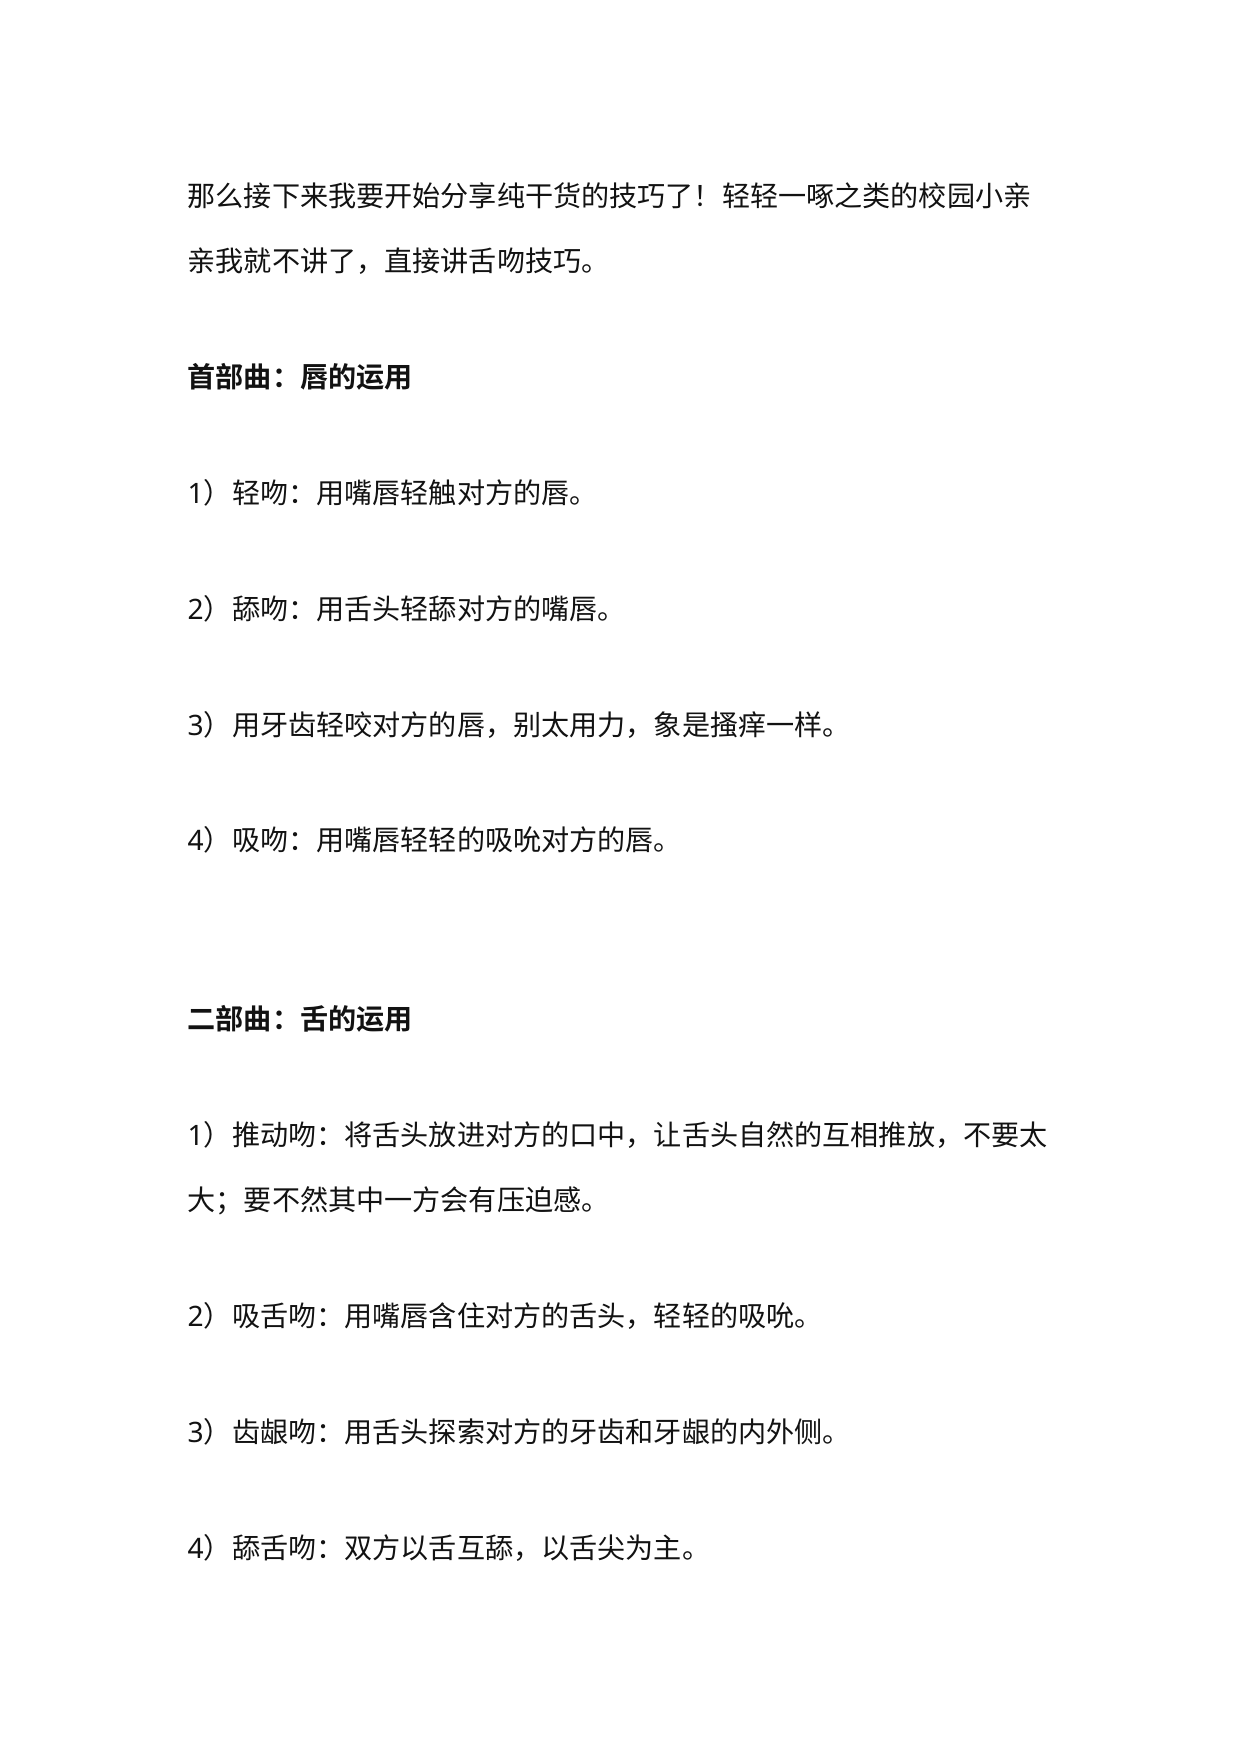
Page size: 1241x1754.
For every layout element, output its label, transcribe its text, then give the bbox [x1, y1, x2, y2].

text 首部曲：唇的运用 [187, 343, 1053, 408]
text 那么接下来我要开始分享纯干货的技巧了！轻轻一啄之类的校园小亲亲我就不讲了，直接讲舌吻技巧。 [187, 162, 1053, 292]
text 2）舔吻：用舌头轻舔对方的嘴唇。 [187, 574, 1053, 639]
text 1）轻吻：用嘴唇轻触对方的唇。 [187, 459, 1053, 524]
text 2）吸舌吻：用嘴唇含住对方的舌头，轻轻的吸吮。 [187, 1282, 1053, 1347]
text 4）吸吻：用嘴唇轻轻的吸吮对方的唇。 [187, 806, 1053, 871]
text 1）推动吻：将舌头放进对方的口中，让舌头自然的互相推放，不要太大；要不然其中一方会有压迫感。 [187, 1101, 1053, 1231]
text 二部曲：舌的运用 [187, 985, 1053, 1050]
text 3）用牙齿轻咬对方的唇，别太用力，象是搔痒一样。 [187, 690, 1053, 755]
text 4）舔舌吻：双方以舌互舔，以舌尖为主。 [187, 1513, 1053, 1578]
text 3）齿龈吻：用舌头探索对方的牙齿和牙龈的内外侧。 [187, 1398, 1053, 1463]
